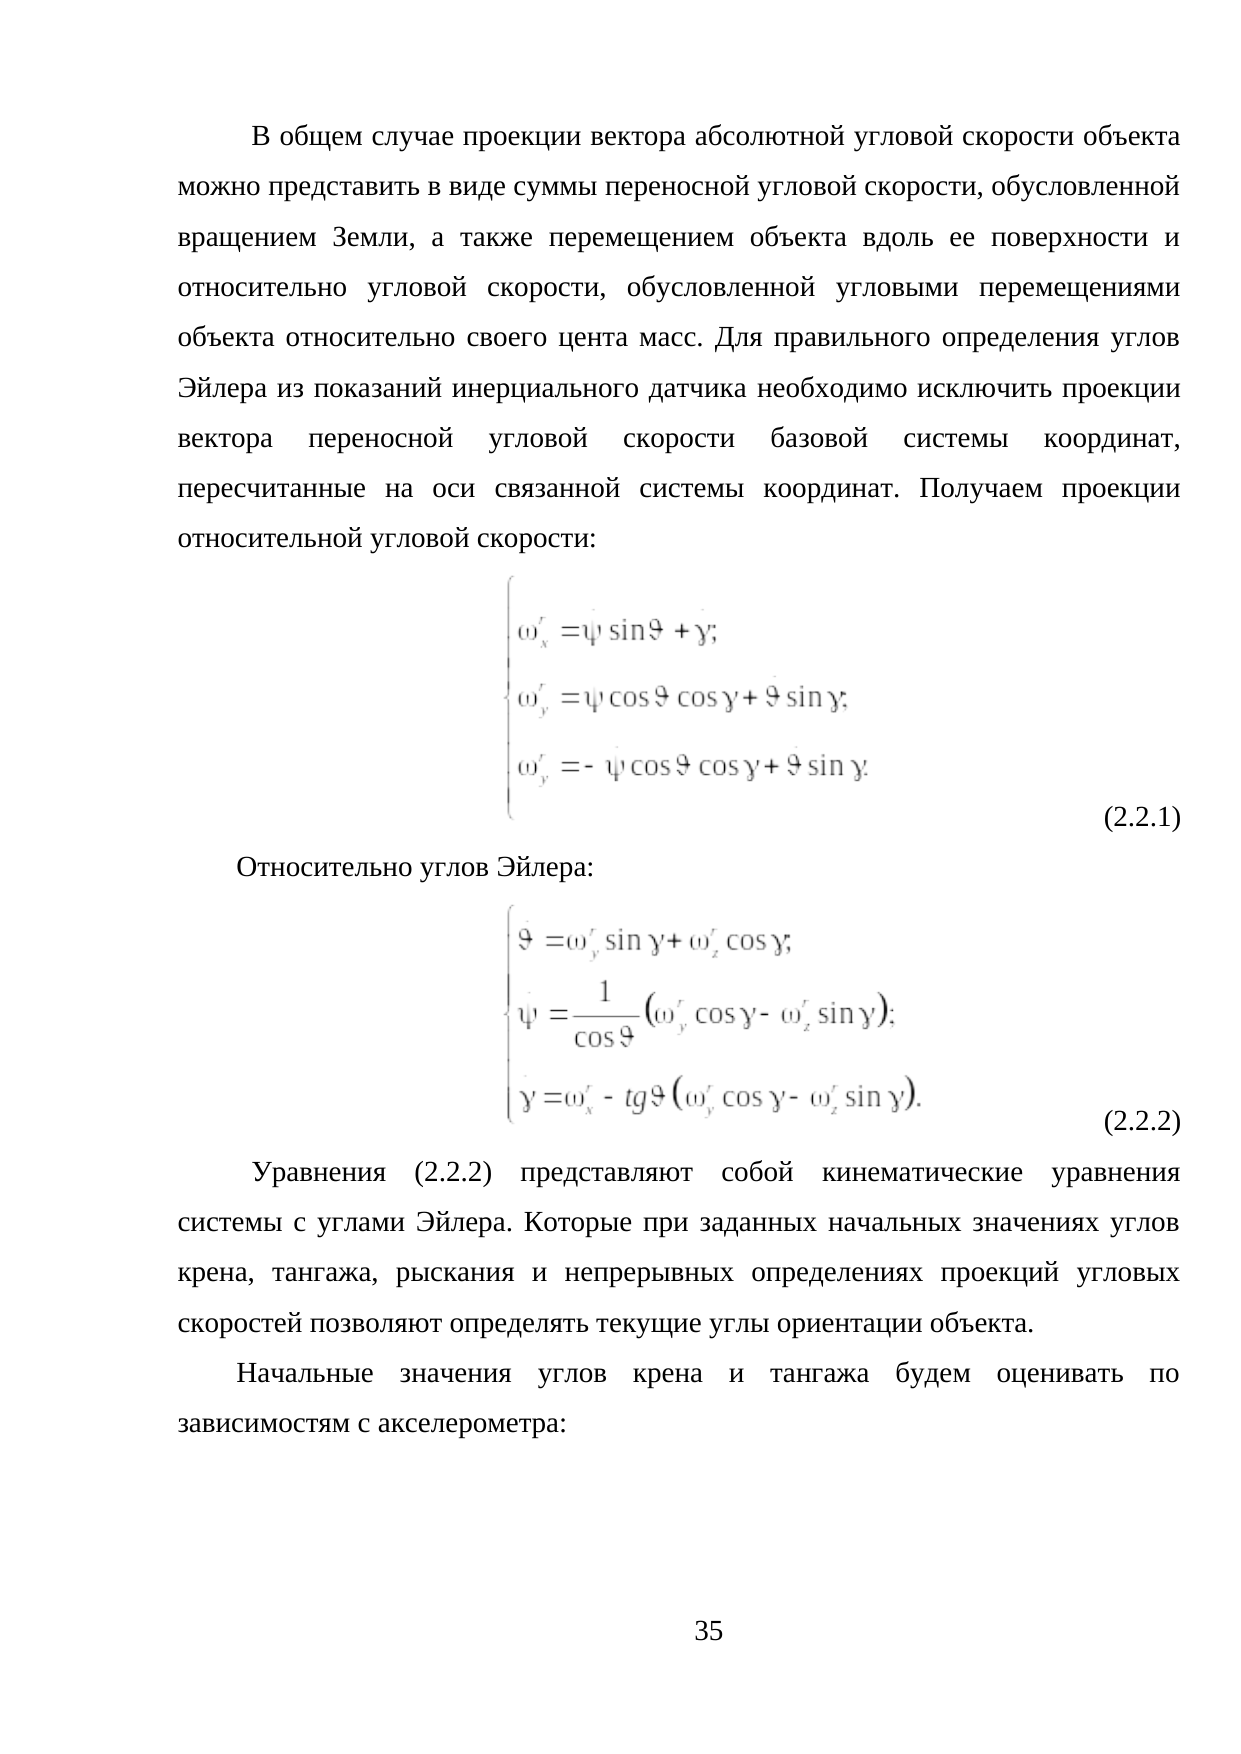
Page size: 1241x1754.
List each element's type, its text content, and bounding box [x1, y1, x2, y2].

text (2.2.1) [177, 571, 1181, 833]
text Относительно углов Эйлера: [177, 849, 1181, 883]
text В общем случае проекции вектора абсолютной угловой скорости объекта можно представить в виде суммы переносной угловой скорости, обусловленной вращением Земли, а также перемещением объекта вдоль ее поверхности и относительно угловой скорости, обусловленной угловыми перемещениями объекта относительно своего цента масс. Для правильного определения углов Эйлера из показаний инерциального датчика необходимо исключить проекции вектора переносной угловой скорости базовой системы координат, пересчитанные на оси связанной системы координат. Получаем проекции относительной угловой скорости: [177, 118, 1181, 554]
text (2.2.2) [177, 900, 1181, 1137]
text Уравнения (2.2.2) представляют собой кинематические уравнения системы с углами Эйлера. Которые при заданных начальных значениях углов крена, тангажа, рыскания и непрерывных определениях проекций угловых скоростей позволяют определять текущие углы ориентации объекта. [177, 1154, 1181, 1338]
text Начальные значения углов крена и тангажа будем оценивать по зависимостям c акселерометра: [177, 1355, 1181, 1439]
